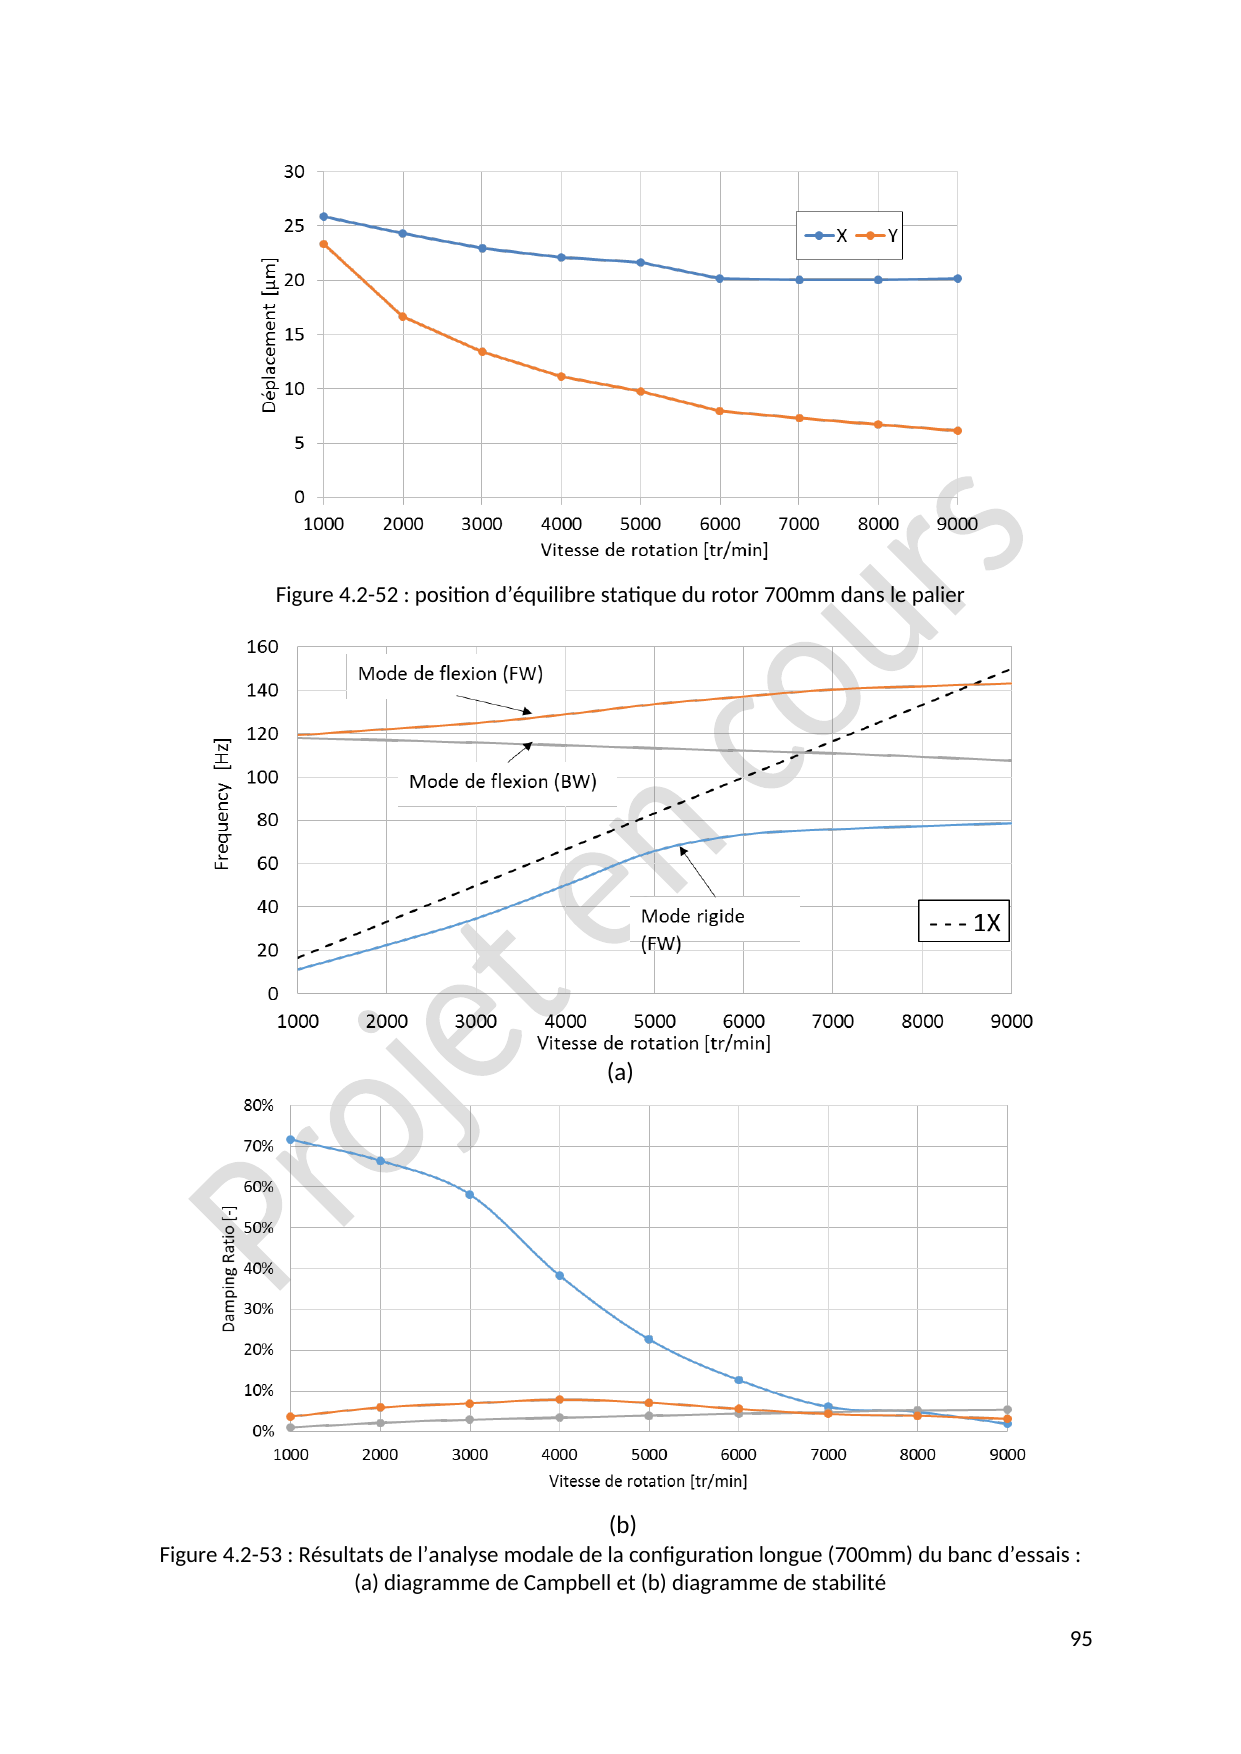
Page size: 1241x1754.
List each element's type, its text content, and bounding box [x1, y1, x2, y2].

text (b) [148, 1509, 1093, 1540]
picture [192, 628, 1048, 1057]
picture [253, 147, 987, 565]
text (a) [148, 1057, 1093, 1087]
picture [198, 1087, 1042, 1510]
